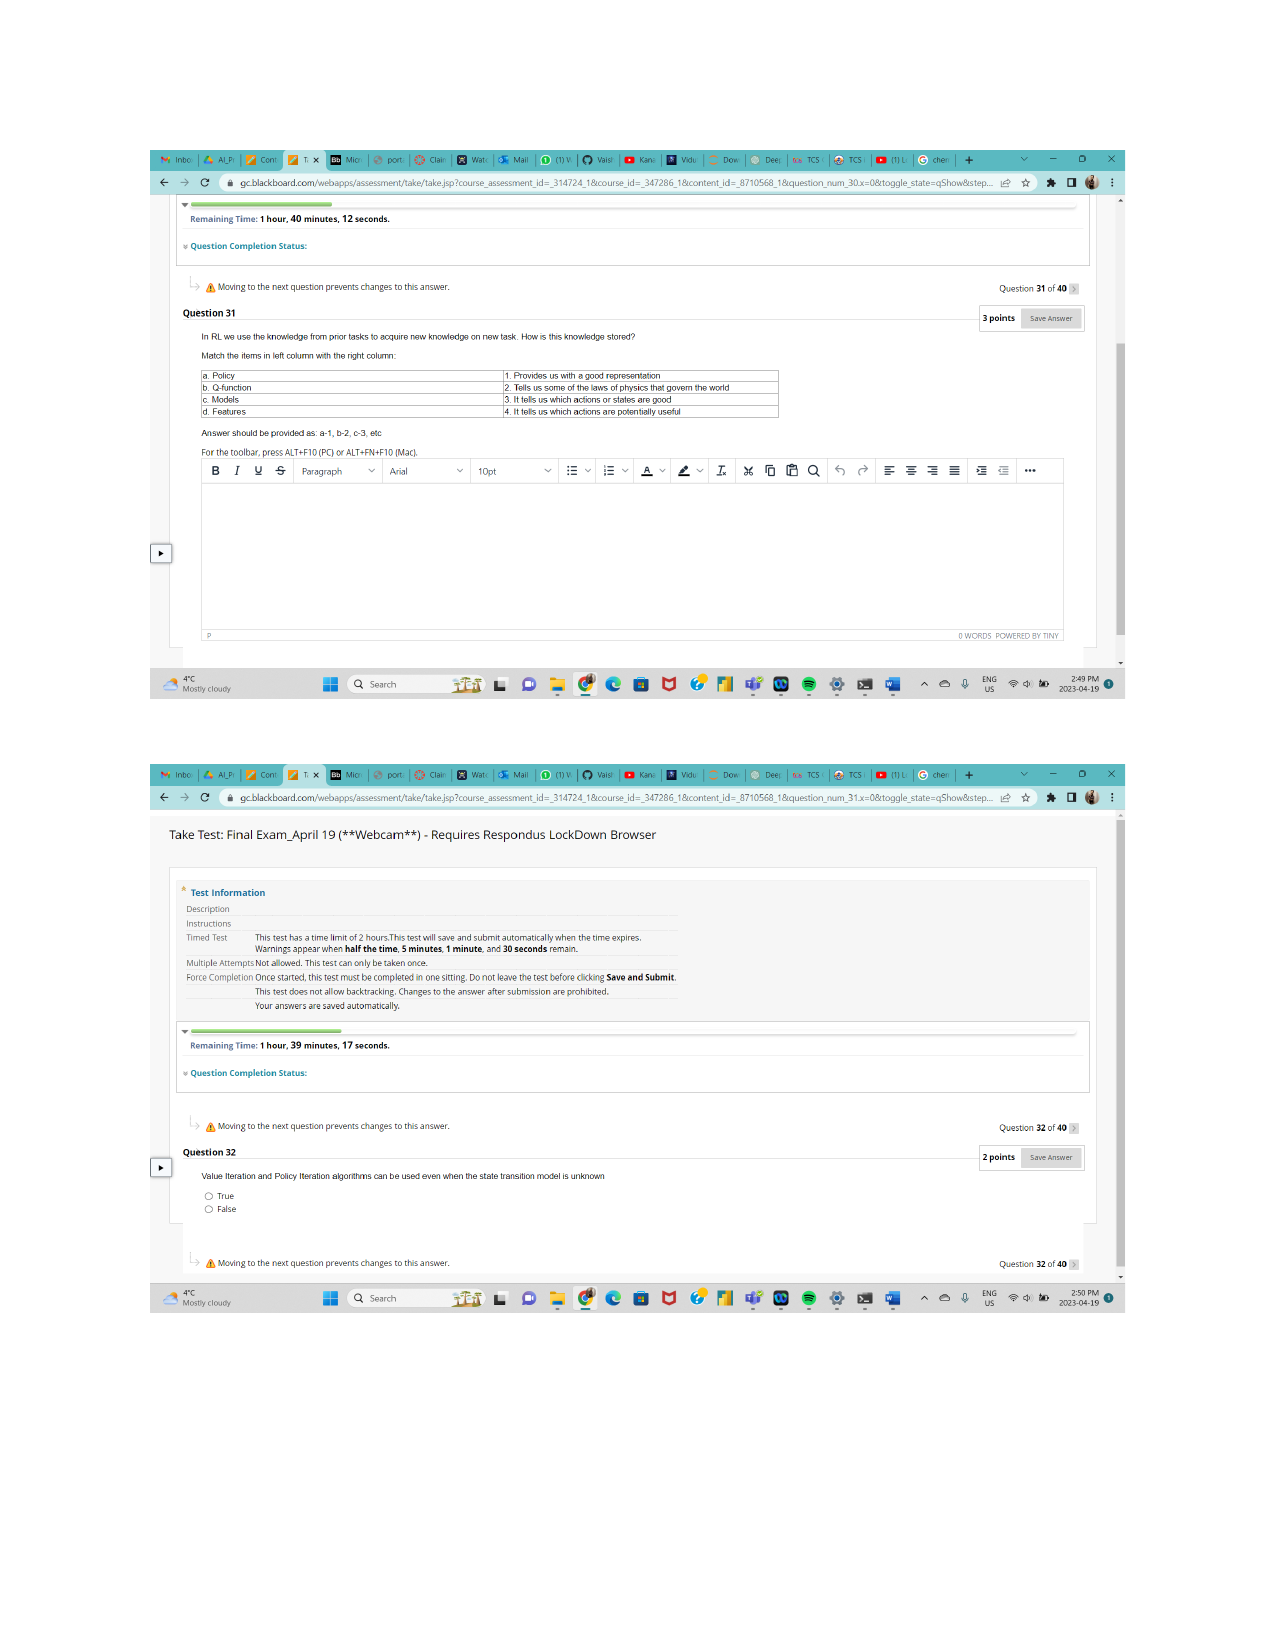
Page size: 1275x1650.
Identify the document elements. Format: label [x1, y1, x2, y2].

picture [150, 150, 1125, 699]
picture [150, 764, 1125, 1313]
